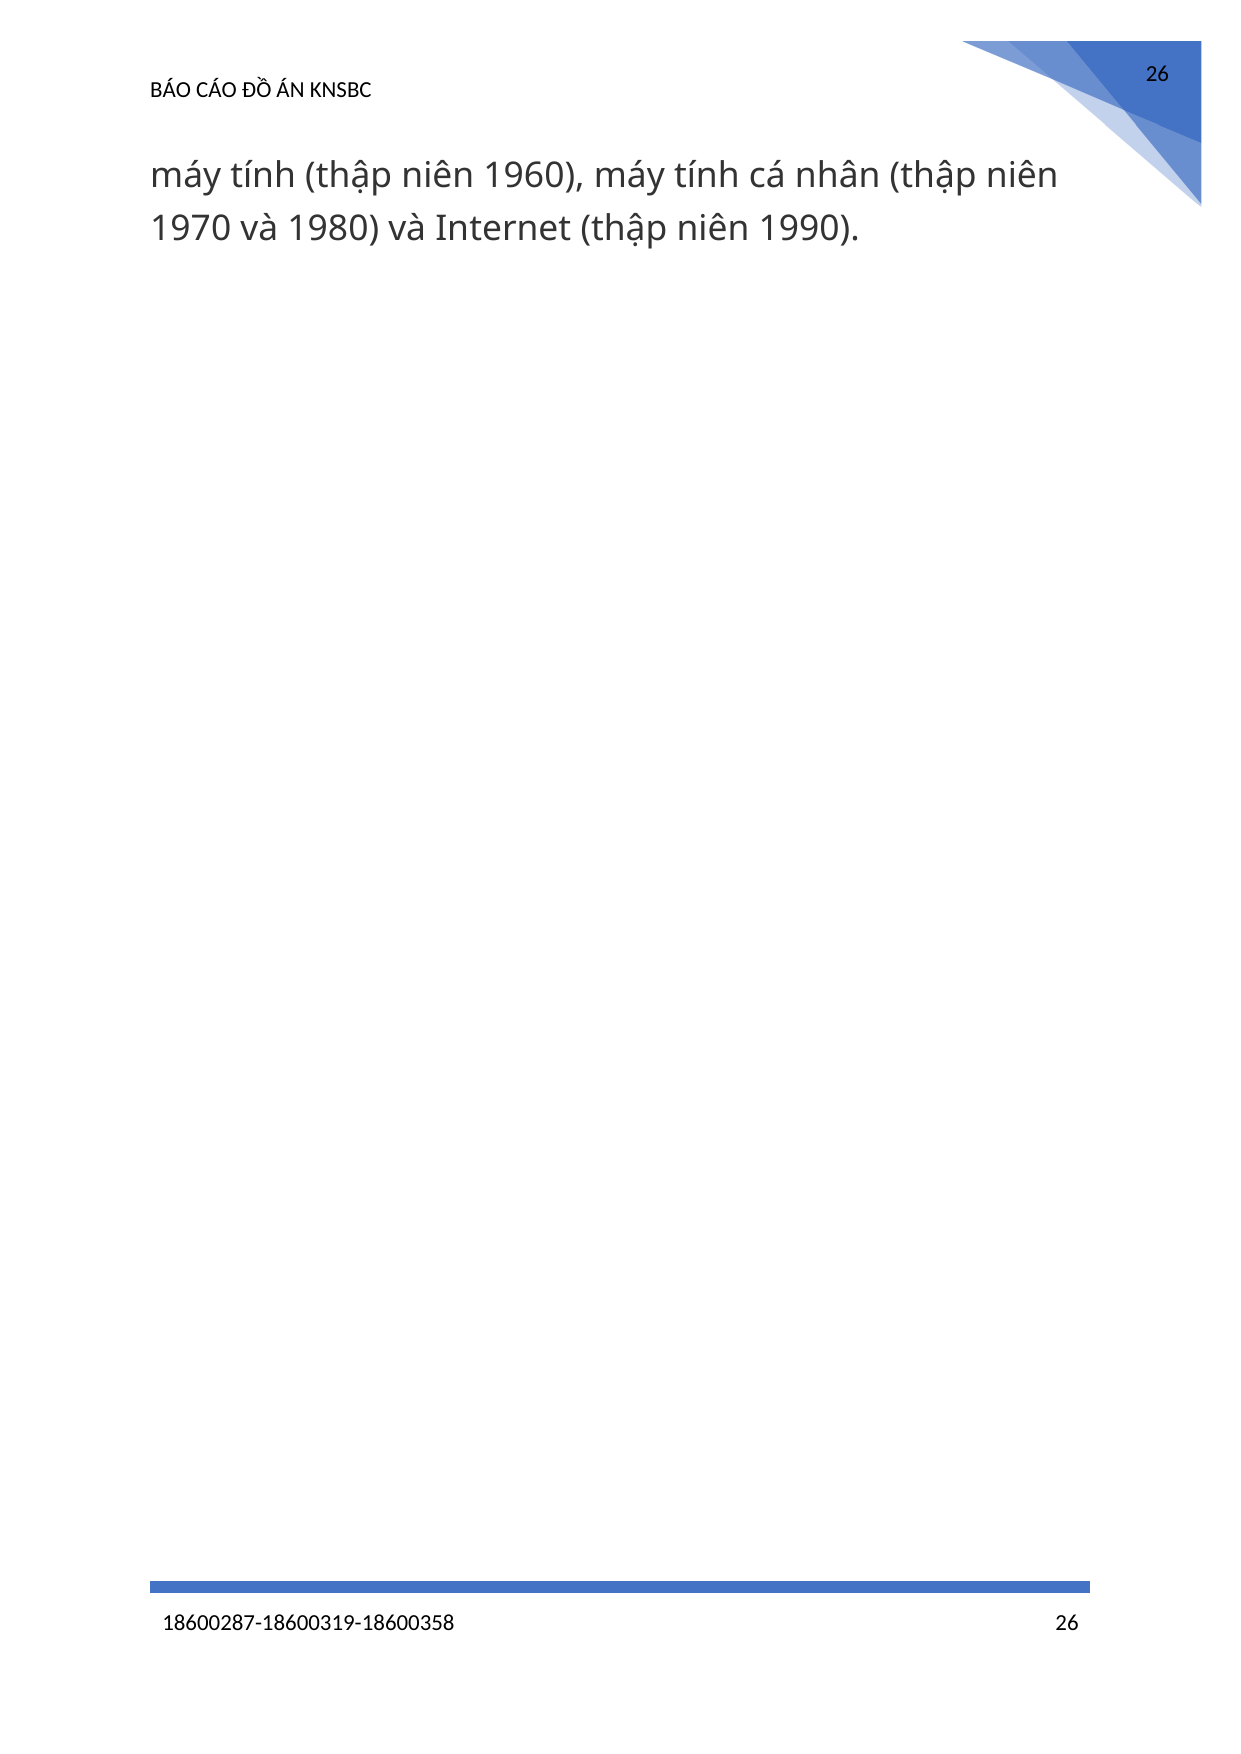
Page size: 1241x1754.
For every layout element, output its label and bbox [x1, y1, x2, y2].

picture [962, 41, 1202, 207]
text [150, 150, 1090, 250]
